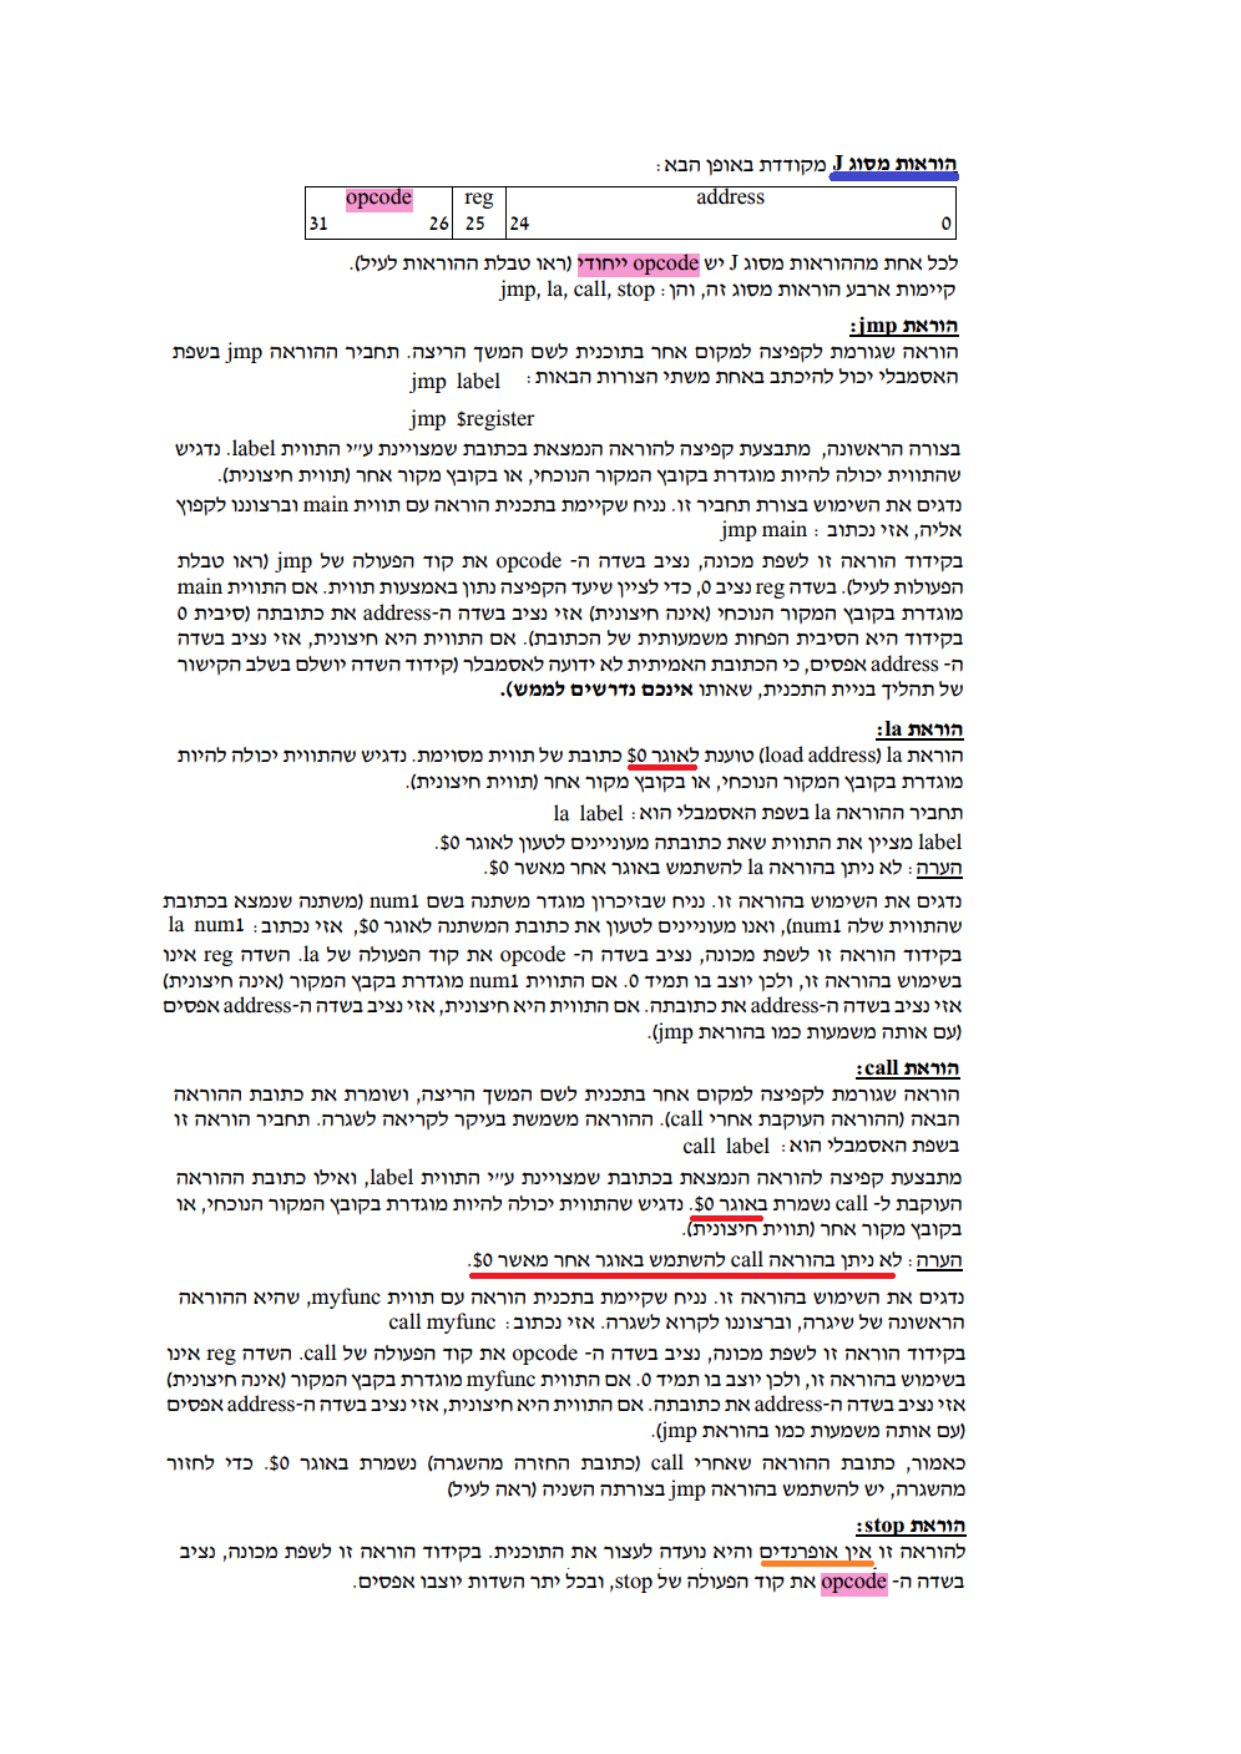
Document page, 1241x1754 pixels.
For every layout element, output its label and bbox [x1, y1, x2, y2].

picture [149, 150, 968, 1603]
